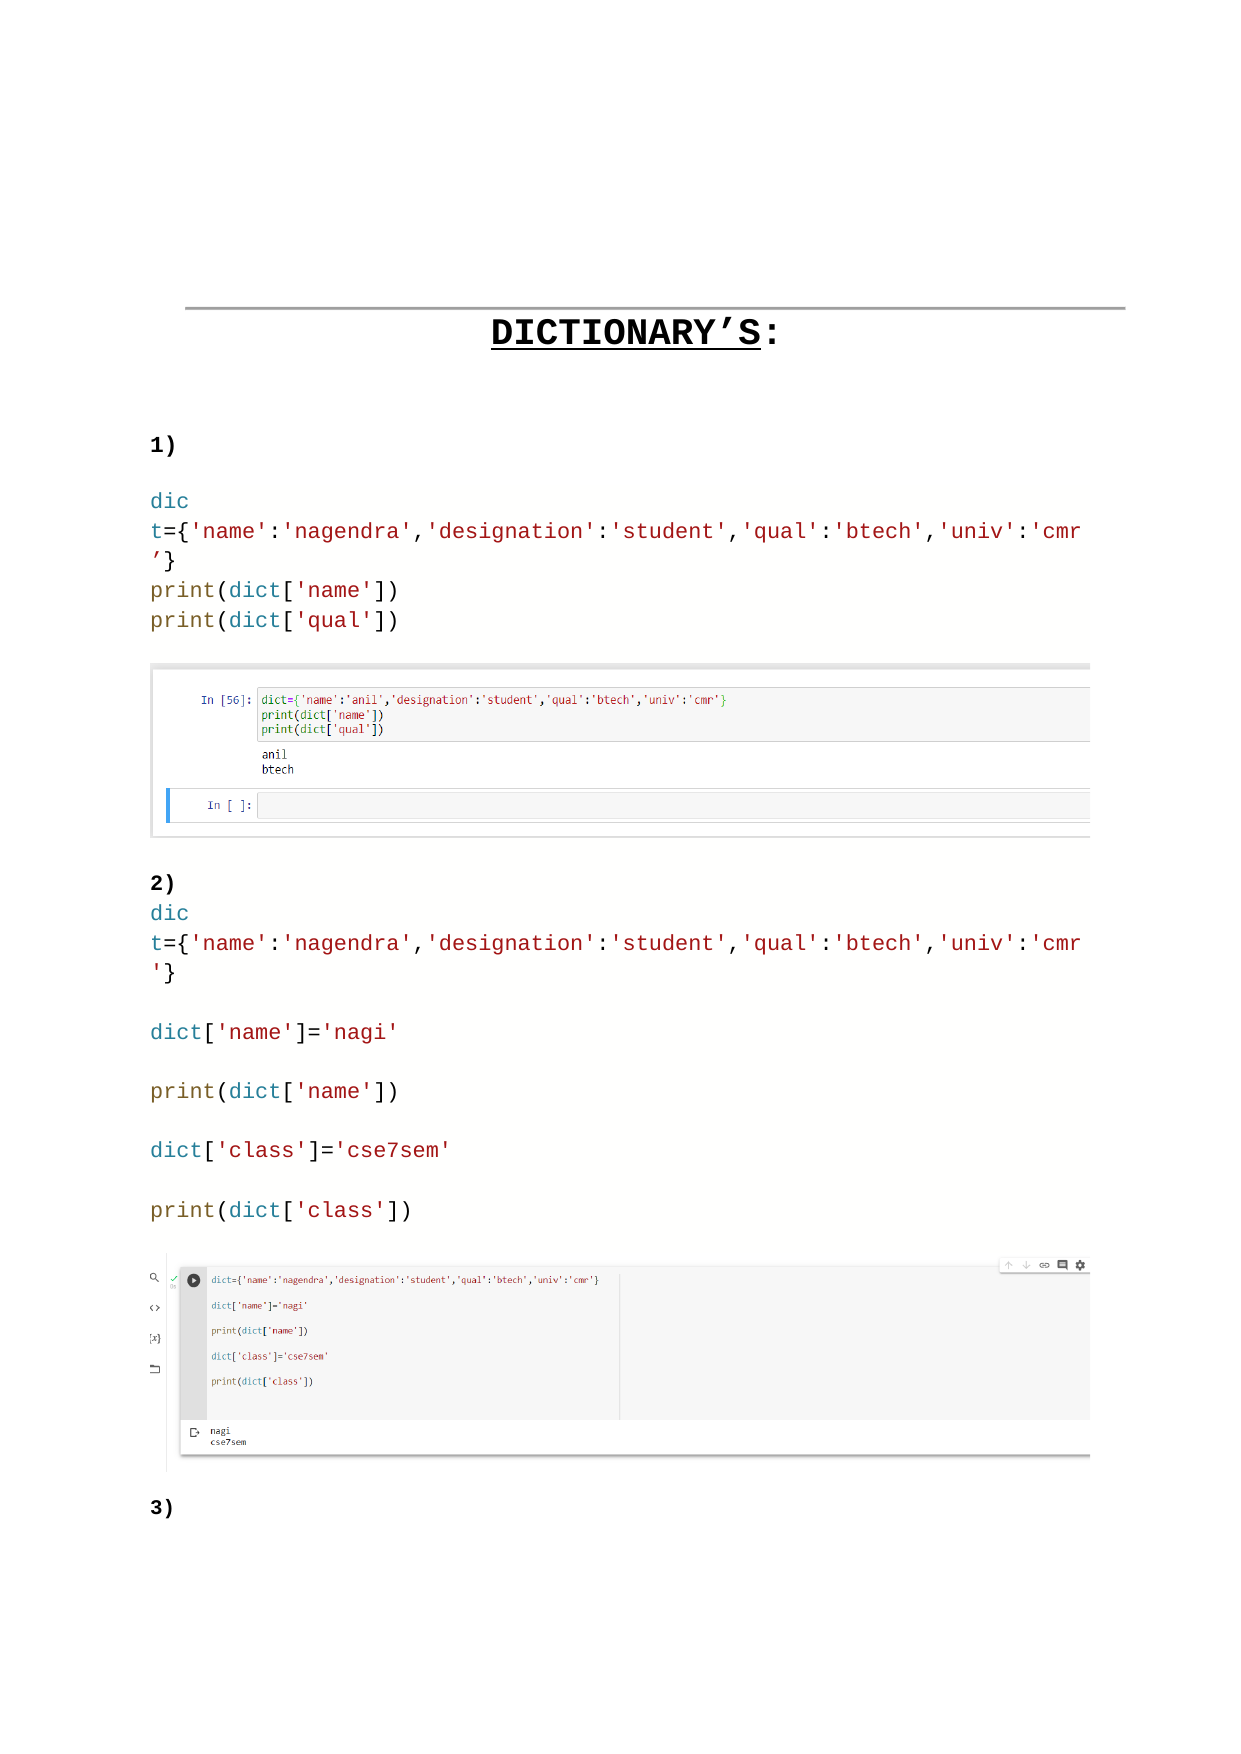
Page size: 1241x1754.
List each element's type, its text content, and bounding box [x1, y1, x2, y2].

text 1) [150, 433, 1090, 459]
text dict={'name':'nagendra','designation':'student','qual':'btech','univ':'cmr’} [150, 485, 1090, 574]
text dict['name']='nagi' [150, 1016, 1090, 1046]
subtitle DICTIONARY’S: [167, 313, 1090, 356]
picture [150, 663, 1091, 838]
picture [150, 1253, 1091, 1472]
text print(dict['qual']) [150, 604, 1090, 634]
text print(dict['name']) [150, 574, 1090, 604]
text dict['class']='cse7sem' [150, 1135, 1090, 1164]
text 2) dict={'name':'nagendra','designation':'student','qual':'btech','univ':'cmr'} [150, 868, 1090, 986]
text print(dict['class']) [150, 1194, 1090, 1224]
text print(dict['name']) [150, 1075, 1090, 1105]
text 3) [150, 1497, 1090, 1521]
